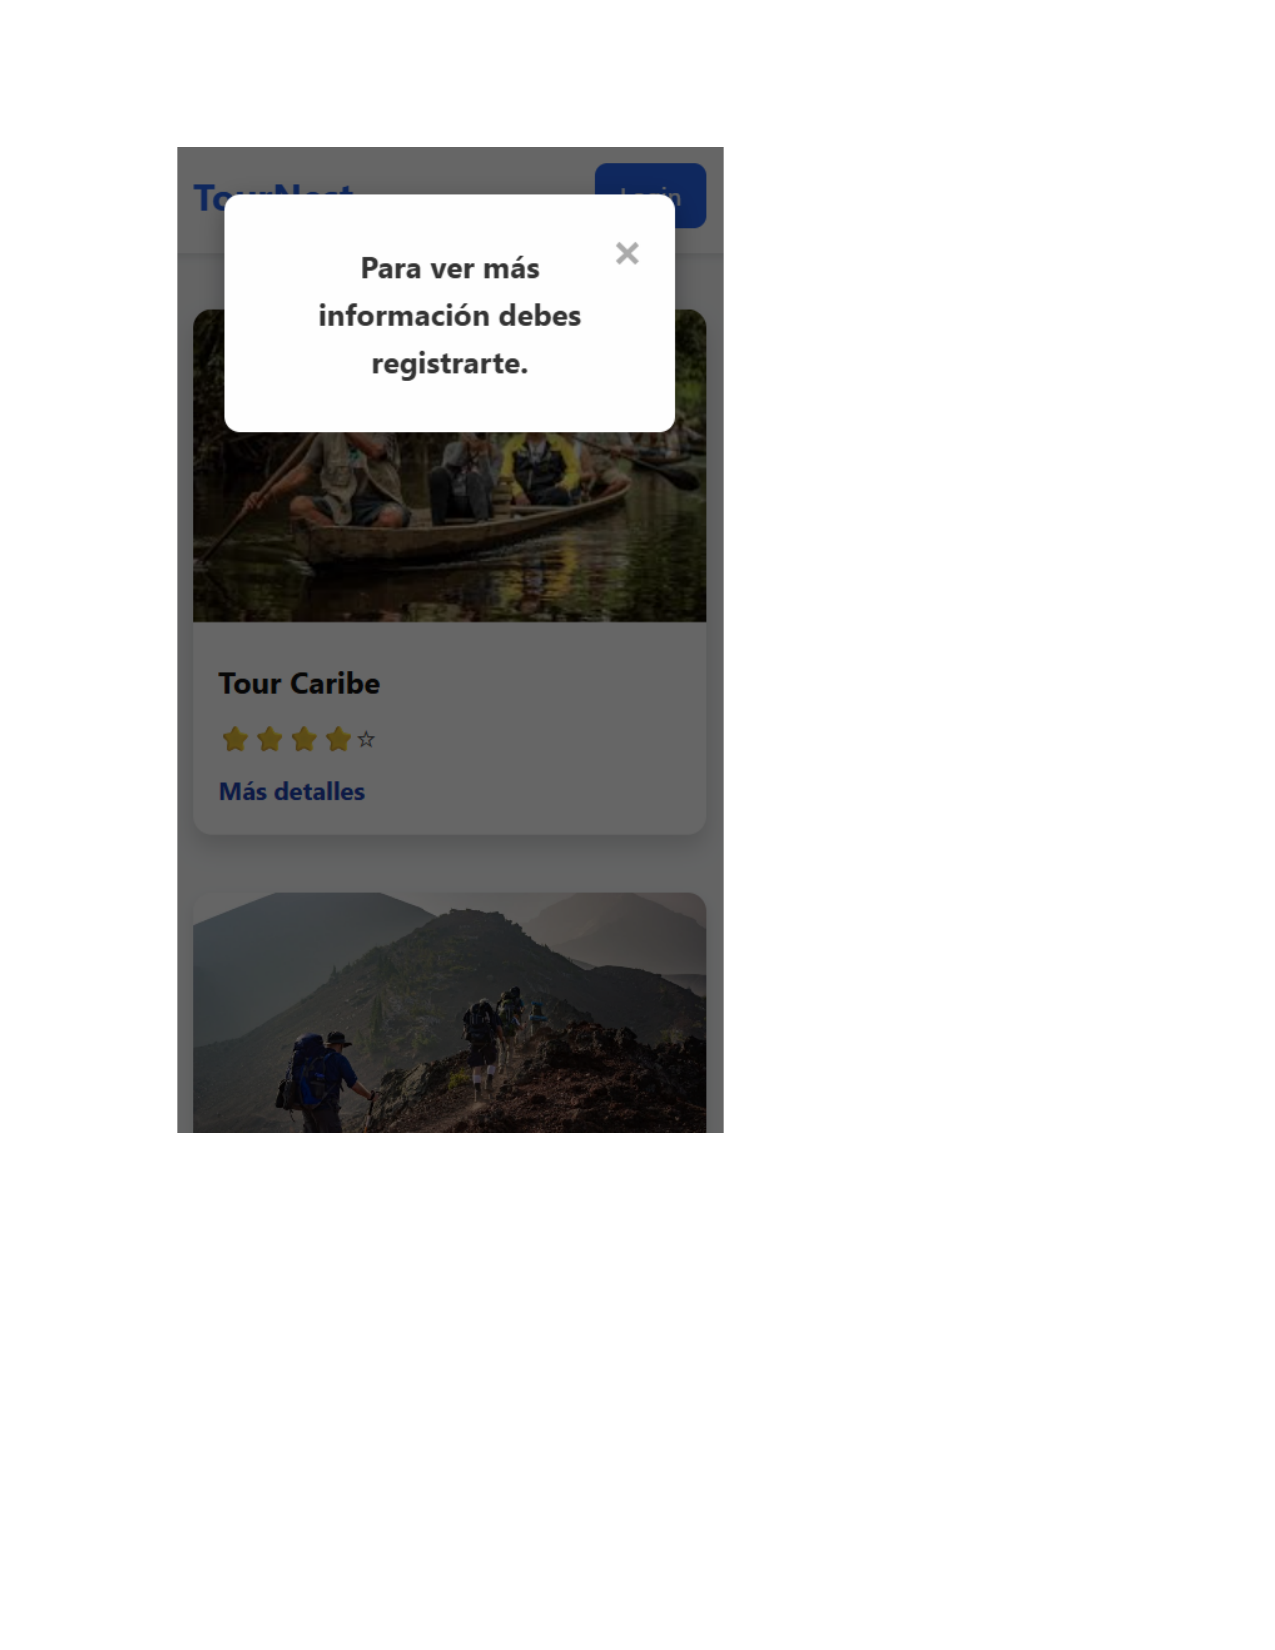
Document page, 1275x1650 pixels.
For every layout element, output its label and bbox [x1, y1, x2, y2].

picture [177, 147, 724, 1133]
